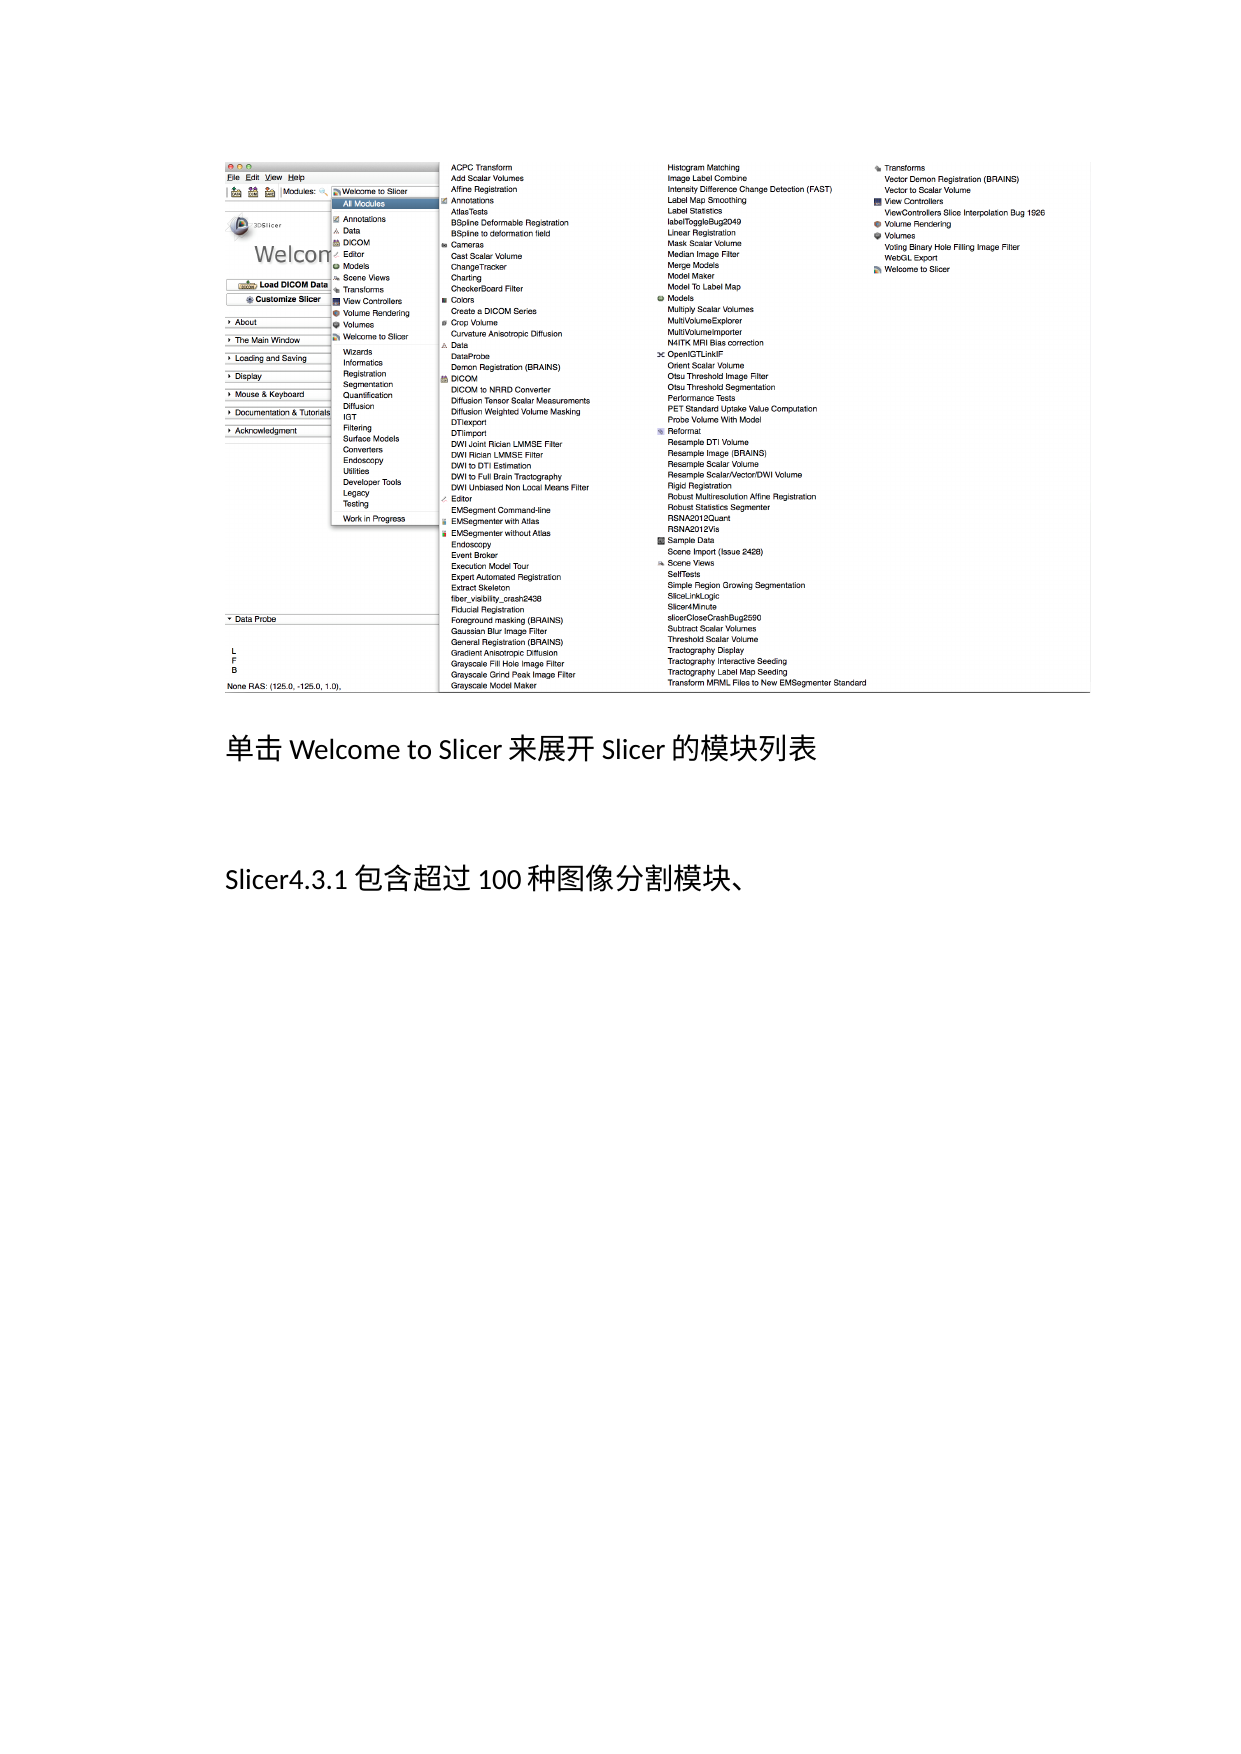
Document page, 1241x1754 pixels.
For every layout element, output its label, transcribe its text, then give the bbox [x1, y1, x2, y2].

list 单击Welcome to Slicer来展开Slicer的模块列表 [225, 714, 1053, 779]
list Slicer4.3.1 包含超过100种图像分割模块、 [225, 844, 1053, 909]
